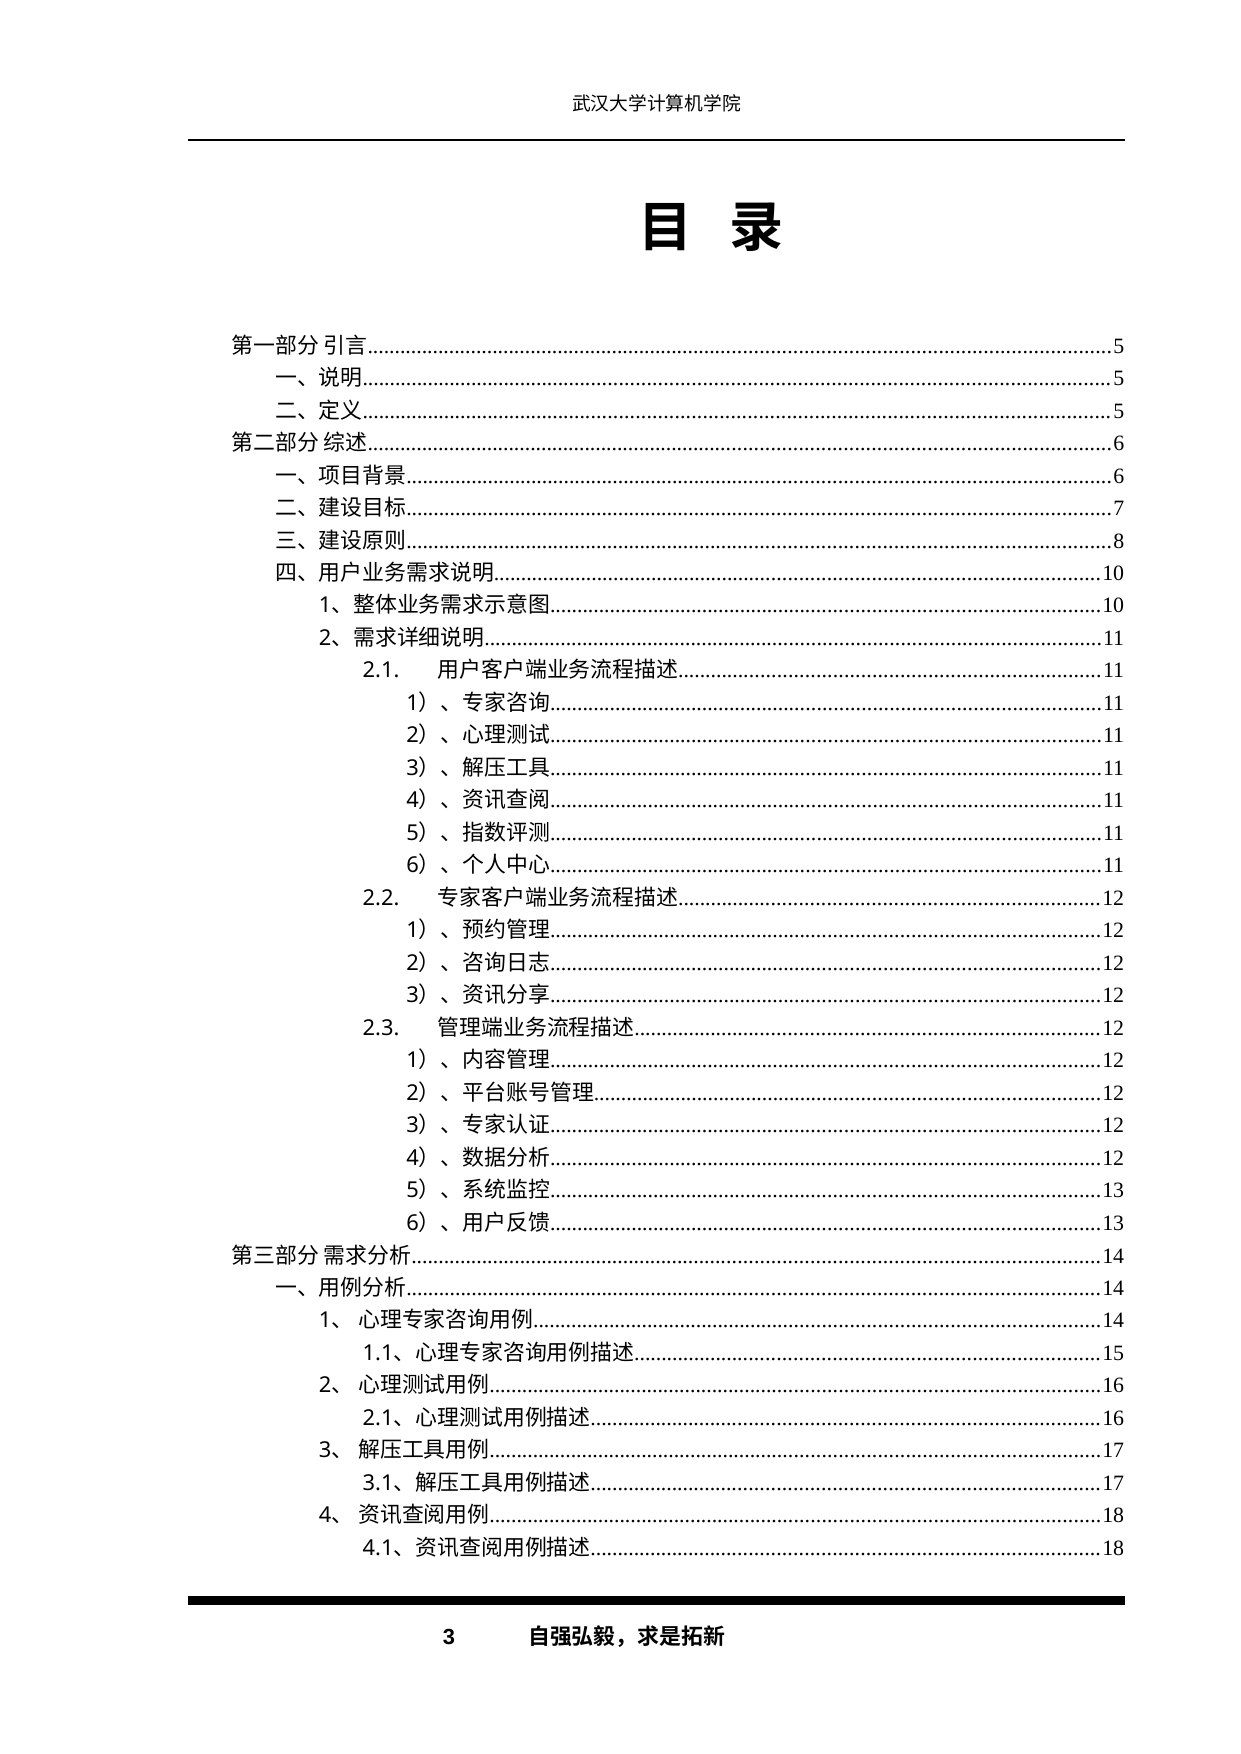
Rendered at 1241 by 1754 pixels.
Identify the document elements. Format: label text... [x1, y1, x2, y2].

text 3）、资讯分享 12 [406, 977, 1125, 1010]
text 5）、指数评测 11 [406, 815, 1125, 847]
text 3）、专家认证 12 [406, 1107, 1125, 1140]
text 1）、专家咨询 11 [406, 685, 1125, 717]
text 一、说明 5 [275, 360, 1125, 392]
text 2、需求详细说明 11 [319, 620, 1125, 652]
text 目 录 [187, 174, 1125, 272]
text 2）、咨询日志 12 [406, 945, 1125, 977]
text 2.3. 管理端业务流程描述 12 [362, 1010, 1125, 1042]
text 1.1、心理专家咨询用例描述 15 [362, 1335, 1125, 1367]
text 2.1. 用户客户端业务流程描述 11 [362, 652, 1125, 685]
text 二、定义 5 [275, 392, 1125, 425]
text 4.1、资讯查阅用例描述 18 [362, 1530, 1125, 1562]
text 4）、资讯查阅 11 [406, 782, 1125, 815]
text 3.1、解压工具用例描述 17 [362, 1465, 1125, 1497]
text 6）、个人中心 11 [406, 847, 1125, 880]
text 1）、内容管理 12 [406, 1042, 1125, 1075]
text 第一部分 引言 5 [231, 327, 1125, 360]
text 1、整体业务需求示意图 10 [319, 587, 1125, 620]
text 四、用户业务需求说明 10 [275, 555, 1125, 587]
text 2.1、心理测试用例描述 16 [362, 1400, 1125, 1432]
text 4）、数据分析 12 [406, 1140, 1125, 1172]
text 三、建设原则 8 [275, 522, 1125, 555]
text 二、建设目标 7 [275, 490, 1125, 522]
text 2、 心理测试用例 16 [319, 1367, 1125, 1400]
text 2.2. 专家客户端业务流程描述 12 [362, 880, 1125, 912]
text 4、 资讯查阅用例 18 [319, 1497, 1125, 1530]
text 6）、用户反馈 13 [406, 1205, 1125, 1237]
text 一、用例分析 14 [275, 1270, 1125, 1302]
text 3、 解压工具用例 17 [319, 1432, 1125, 1465]
text 1、 心理专家咨询用例 14 [319, 1302, 1125, 1335]
text 5）、系统监控 13 [406, 1172, 1125, 1205]
text 1）、预约管理 12 [406, 912, 1125, 945]
text 2）、心理测试 11 [406, 717, 1125, 750]
text 第二部分 综述 6 [231, 425, 1125, 457]
text 第三部分 需求分析 14 [231, 1237, 1125, 1270]
text 3）、解压工具 11 [406, 750, 1125, 782]
text 一、项目背景 6 [275, 457, 1125, 490]
text 2）、平台账号管理 12 [406, 1075, 1125, 1107]
